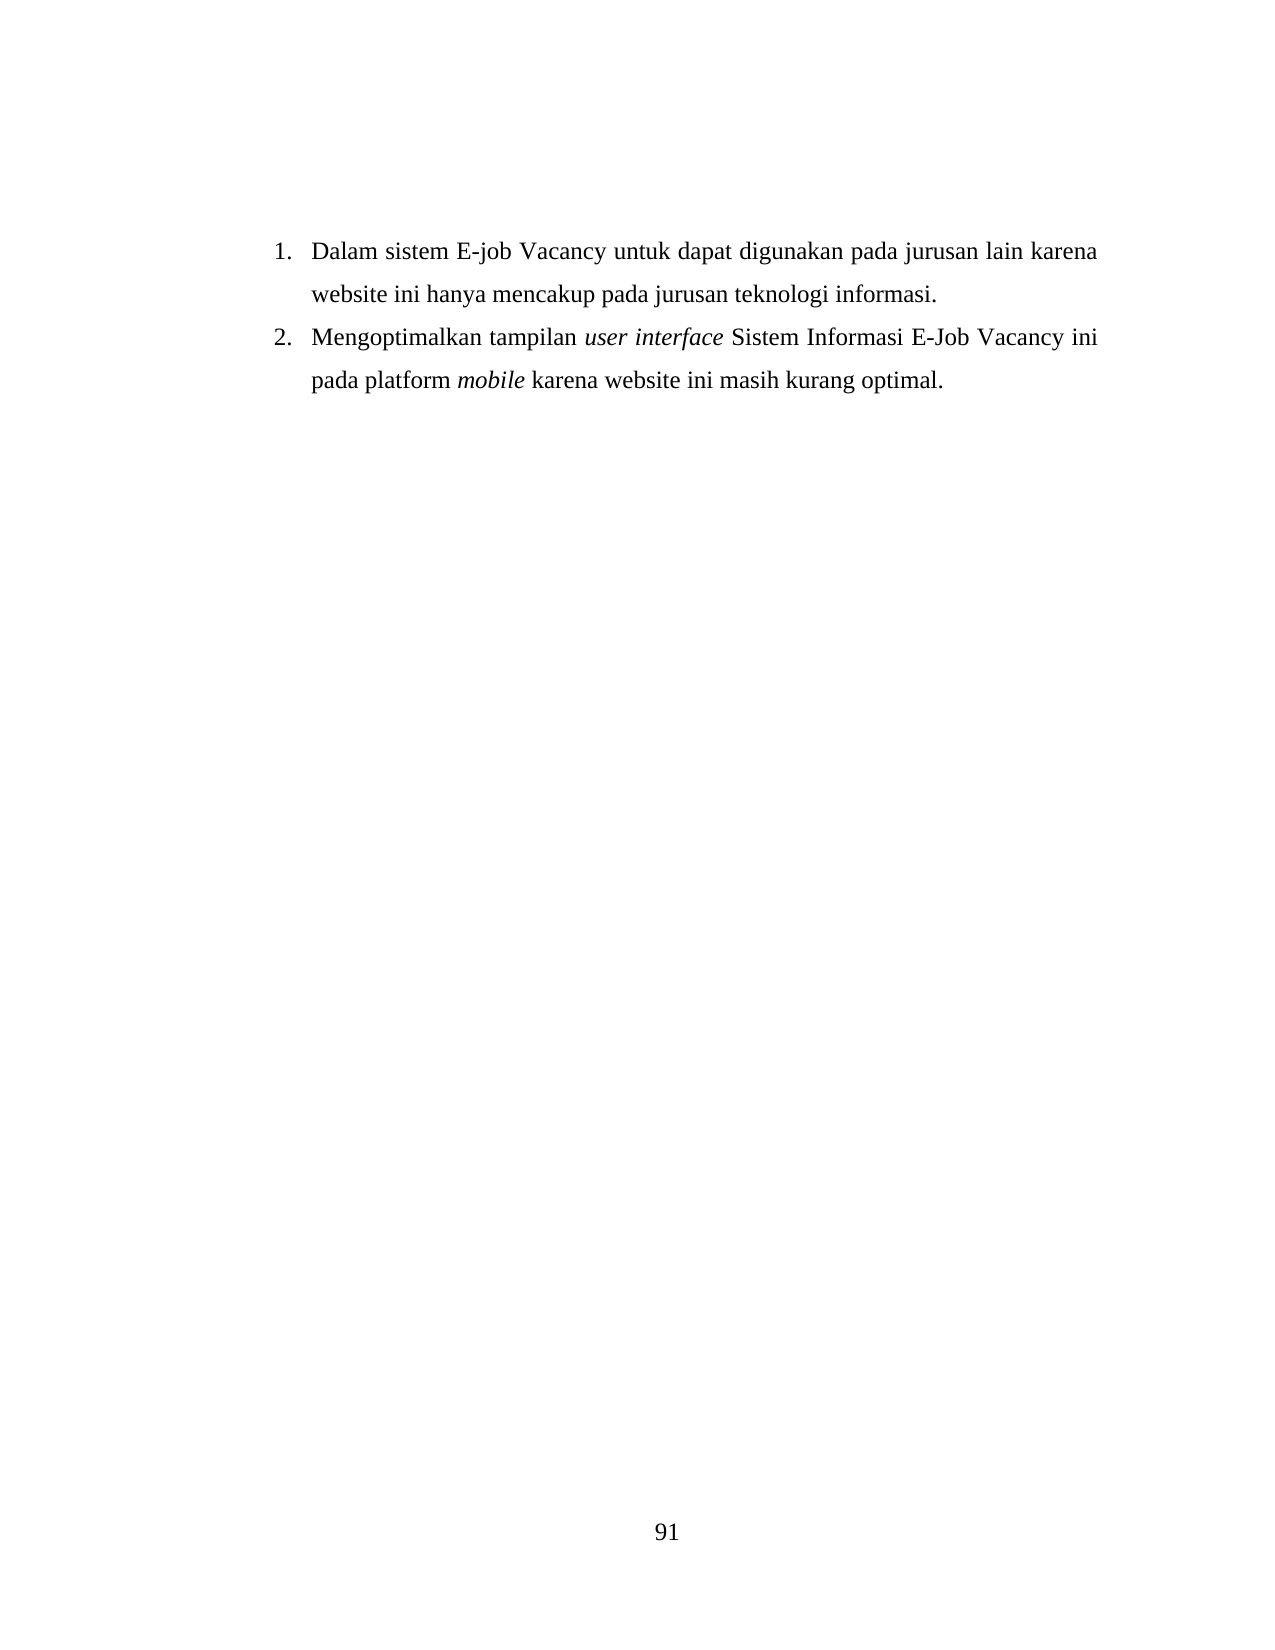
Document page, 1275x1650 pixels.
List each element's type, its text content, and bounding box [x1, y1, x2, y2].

list Mengoptimalkan tampilan user interface Sistem Informasi E-Job Vacancy ini pada platform mobile karena website ini masih kurang optimal. [274, 322, 1098, 394]
list Dalam sistem E-job Vacancy untuk dapat digunakan pada jurusan lain karena website ini hanya mencakup pada jurusan teknologi informasi. [274, 236, 1098, 308]
